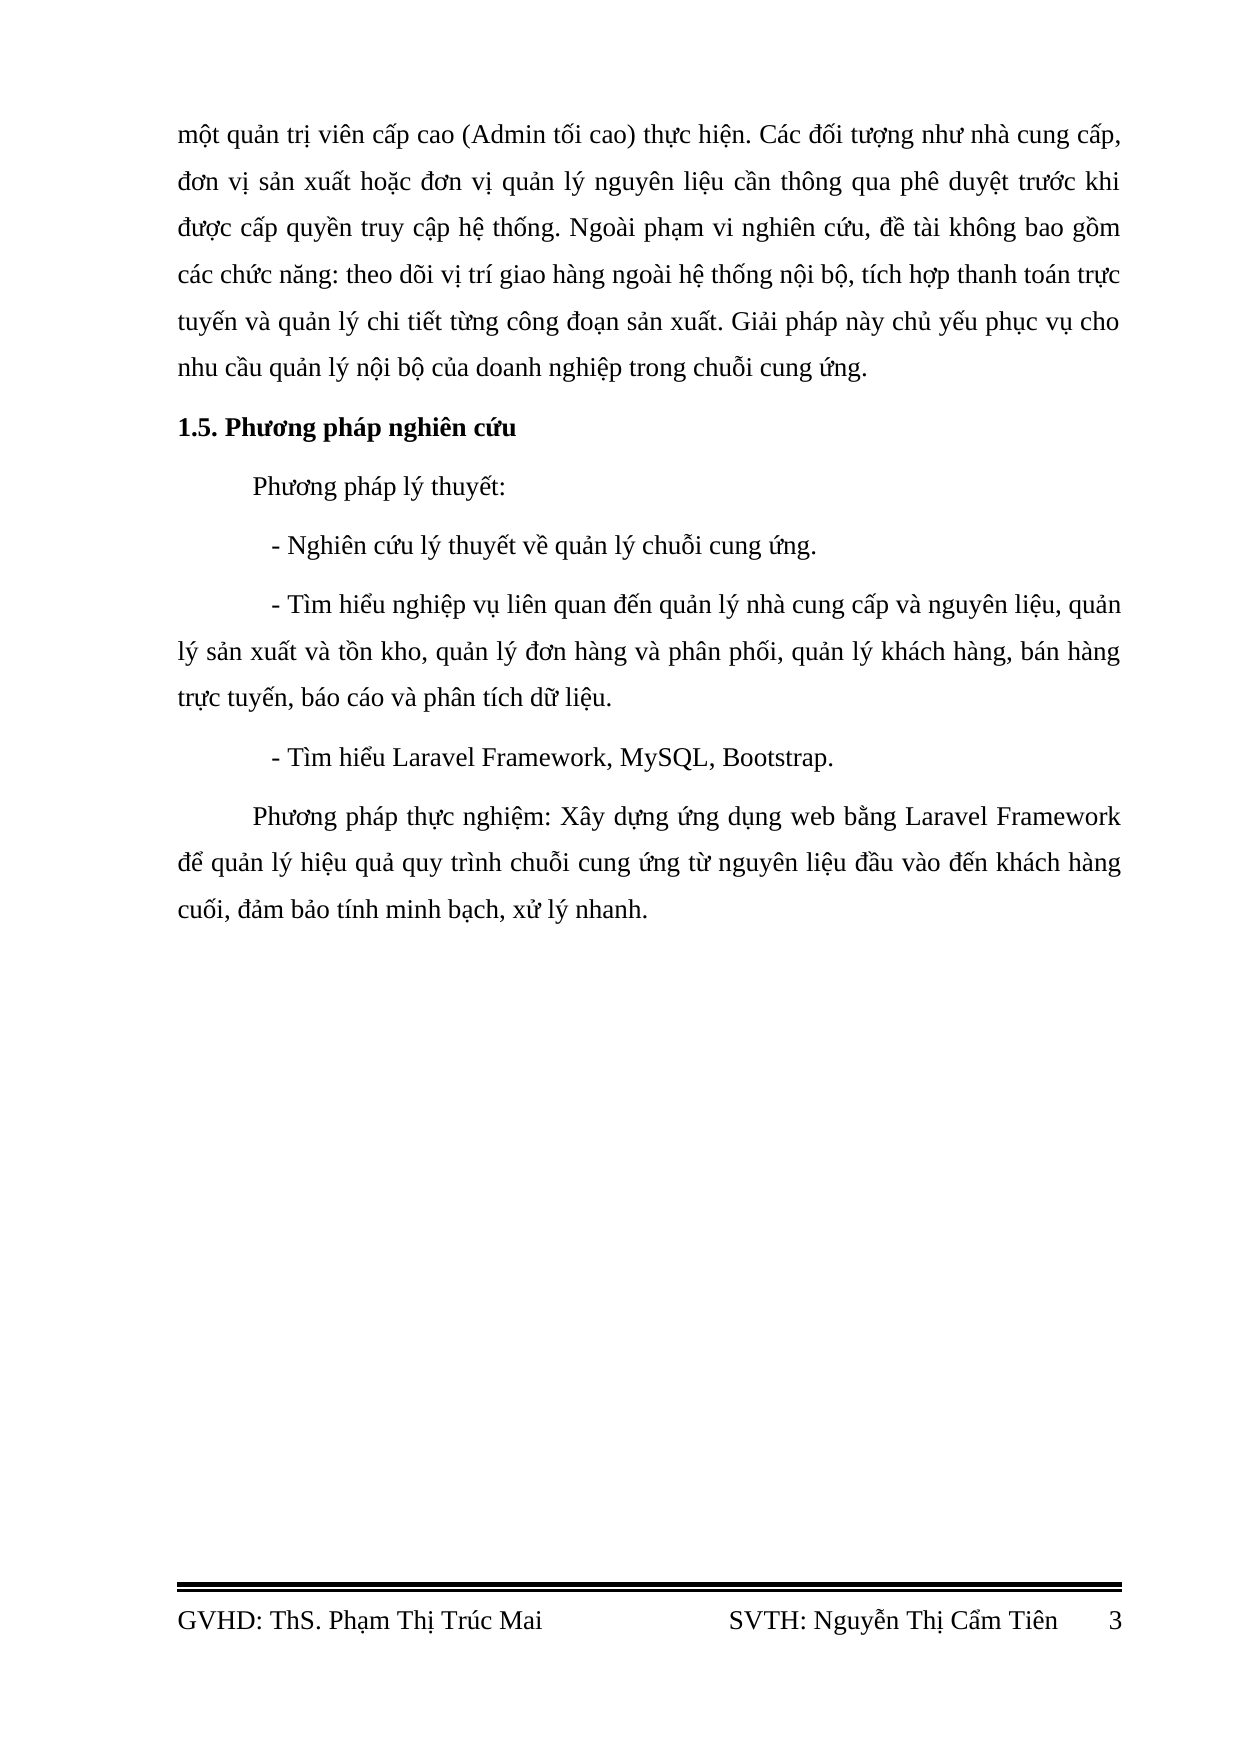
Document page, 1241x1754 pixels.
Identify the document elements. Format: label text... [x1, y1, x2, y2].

text Phương pháp lý thuyết: [177, 470, 1122, 501]
text Phương pháp thực nghiệm: Xây dựng ứng dụng web bằng Laravel Framework để quản lý hiệu quả quy trình chuỗi cung ứng từ nguyên liệu đầu vào đến khách hàng cuối, đảm bảo tính minh bạch, xử lý nhanh. [177, 800, 1122, 924]
subtitle 1.5. Phương pháp nghiên cứu [177, 411, 1122, 442]
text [177, 118, 1122, 383]
text - Nghiên cứu lý thuyết về quản lý chuỗi cung ứng. [177, 529, 1122, 560]
text - Tìm hiểu Laravel Framework, MySQL, Bootstrap. [177, 741, 1122, 772]
text - Tìm hiểu nghiệp vụ liên quan đến quản lý nhà cung cấp và nguyên liệu, quản lý sản xuất và tồn kho, quản lý đơn hàng và phân phối, quản lý khách hàng, bán hàng trực tuyến, báo cáo và phân tích dữ liệu. [177, 588, 1122, 713]
